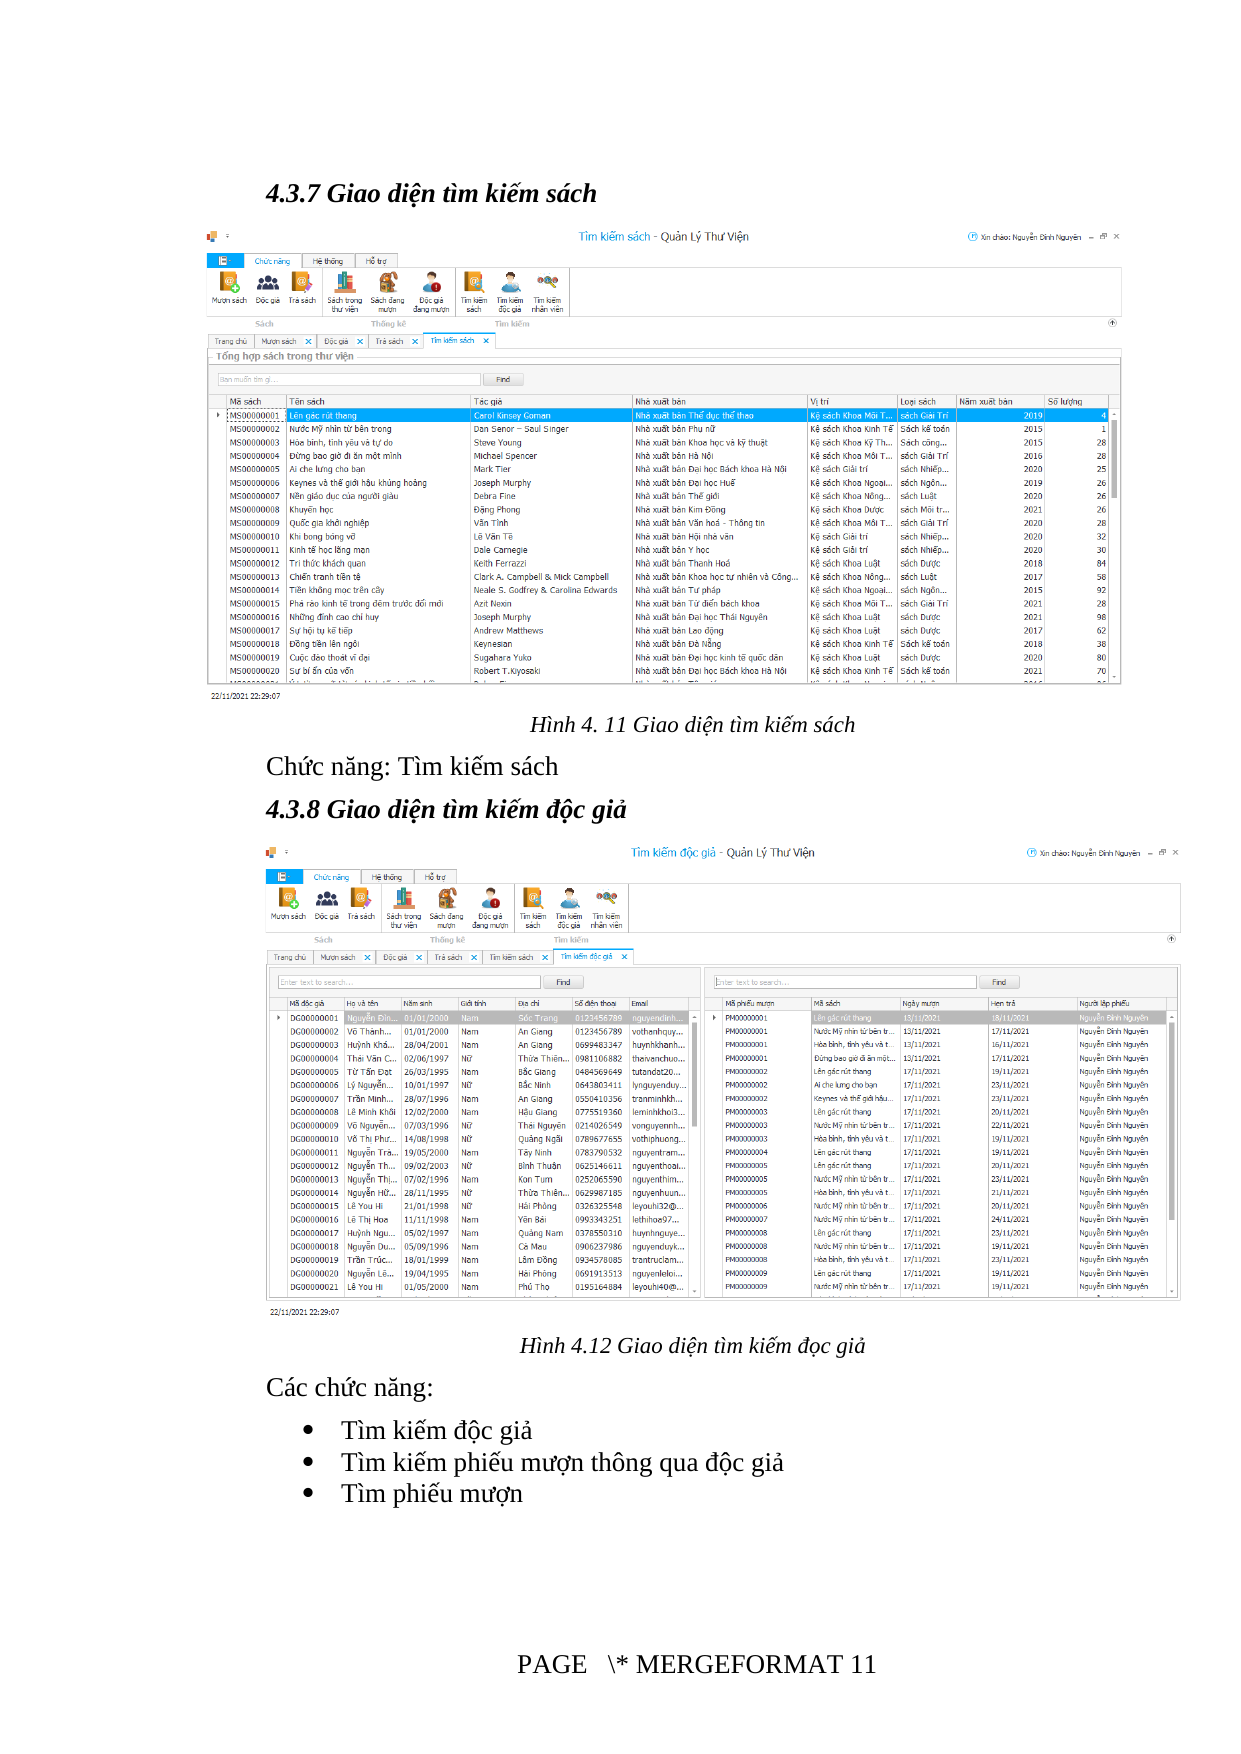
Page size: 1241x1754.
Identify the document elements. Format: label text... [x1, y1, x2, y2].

picture [219, 257, 226, 265]
subtitle 4.3.7 Giao diện tìm kiếm sách [207, 177, 1122, 208]
list Tìm kiếm độc giả [303, 1414, 1122, 1446]
text Các chức năng: [207, 1371, 1122, 1402]
list Tìm kiếm phiếu mượn thông qua độc giả [303, 1446, 1122, 1477]
picture [278, 873, 285, 881]
text Chức năng: Tìm kiếm sách [207, 749, 1122, 781]
list Tìm phiếu mượn [303, 1477, 1122, 1508]
picture [265, 836, 1181, 1320]
subtitle 4.3.8 Giao diện tìm kiếm độc giả [207, 793, 1122, 824]
picture [206, 220, 1122, 699]
